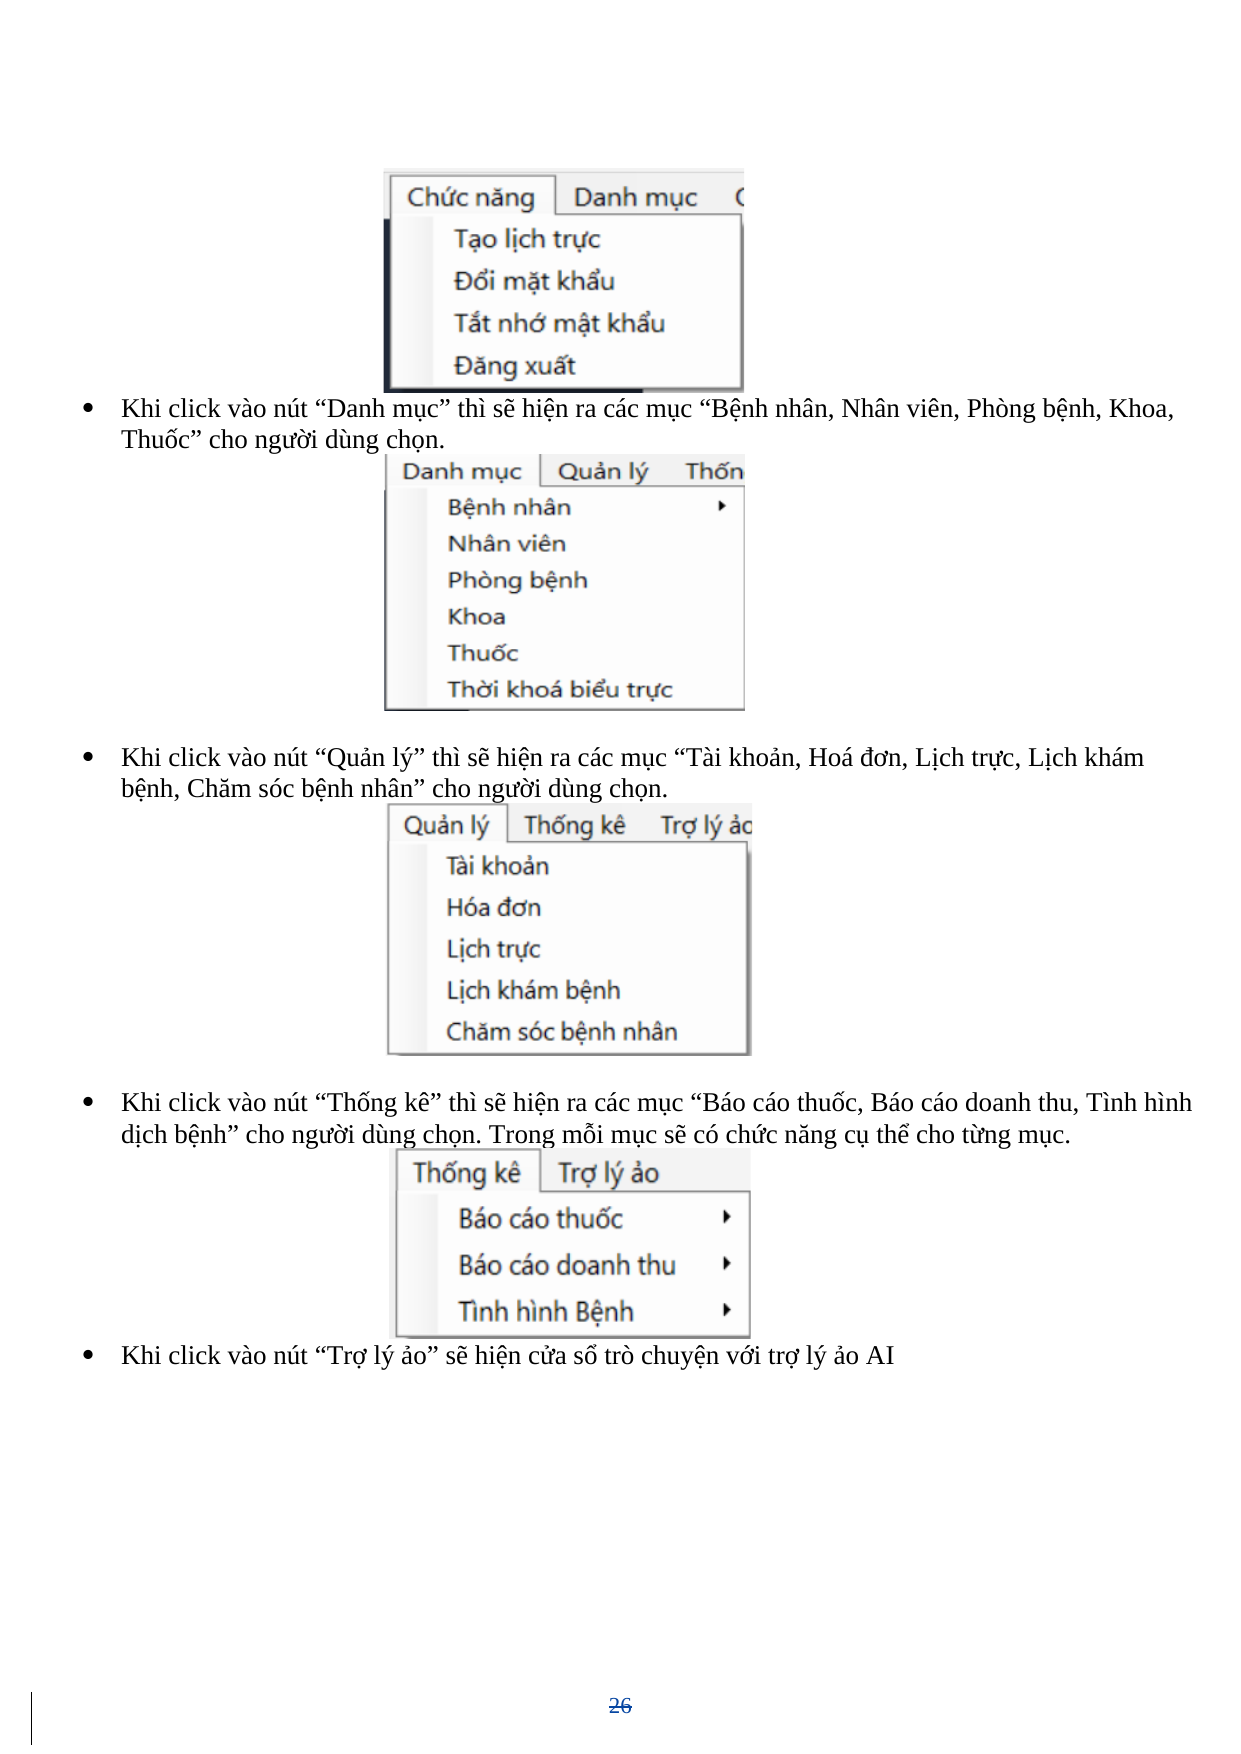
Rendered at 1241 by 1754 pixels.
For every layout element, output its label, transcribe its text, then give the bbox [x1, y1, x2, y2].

list Khi click vào nút “Quản lý” thì sẽ hiện ra các mục “Tài khoản, Hoá đơn, Lịch trực, Lịch khám bệnh, Chăm sóc bệnh nhân” cho người dùng chọn. [83, 741, 1194, 804]
list Khi click vào nút “Trợ lý ảo” sẽ hiện cửa sổ trò chuyện với trợ lý ảo AI [83, 1339, 1194, 1370]
picture [384, 454, 745, 711]
list Khi click vào nút “Thống kê” thì sẽ hiện ra các mục “Báo cáo thuốc, Báo cáo doanh thu, Tình hình dịch bệnh” cho người dùng chọn. Trong mỗi mục sẽ có chức năng cụ thể cho từng mục. [83, 1086, 1194, 1149]
picture [383, 168, 745, 393]
picture [385, 803, 753, 1056]
picture [389, 1148, 751, 1339]
list Khi click vào nút “Danh mục” thì sẽ hiện ra các mục “Bệnh nhân, Nhân viên, Phòng bệnh, Khoa, Thuốc” cho người dùng chọn. [83, 392, 1194, 455]
